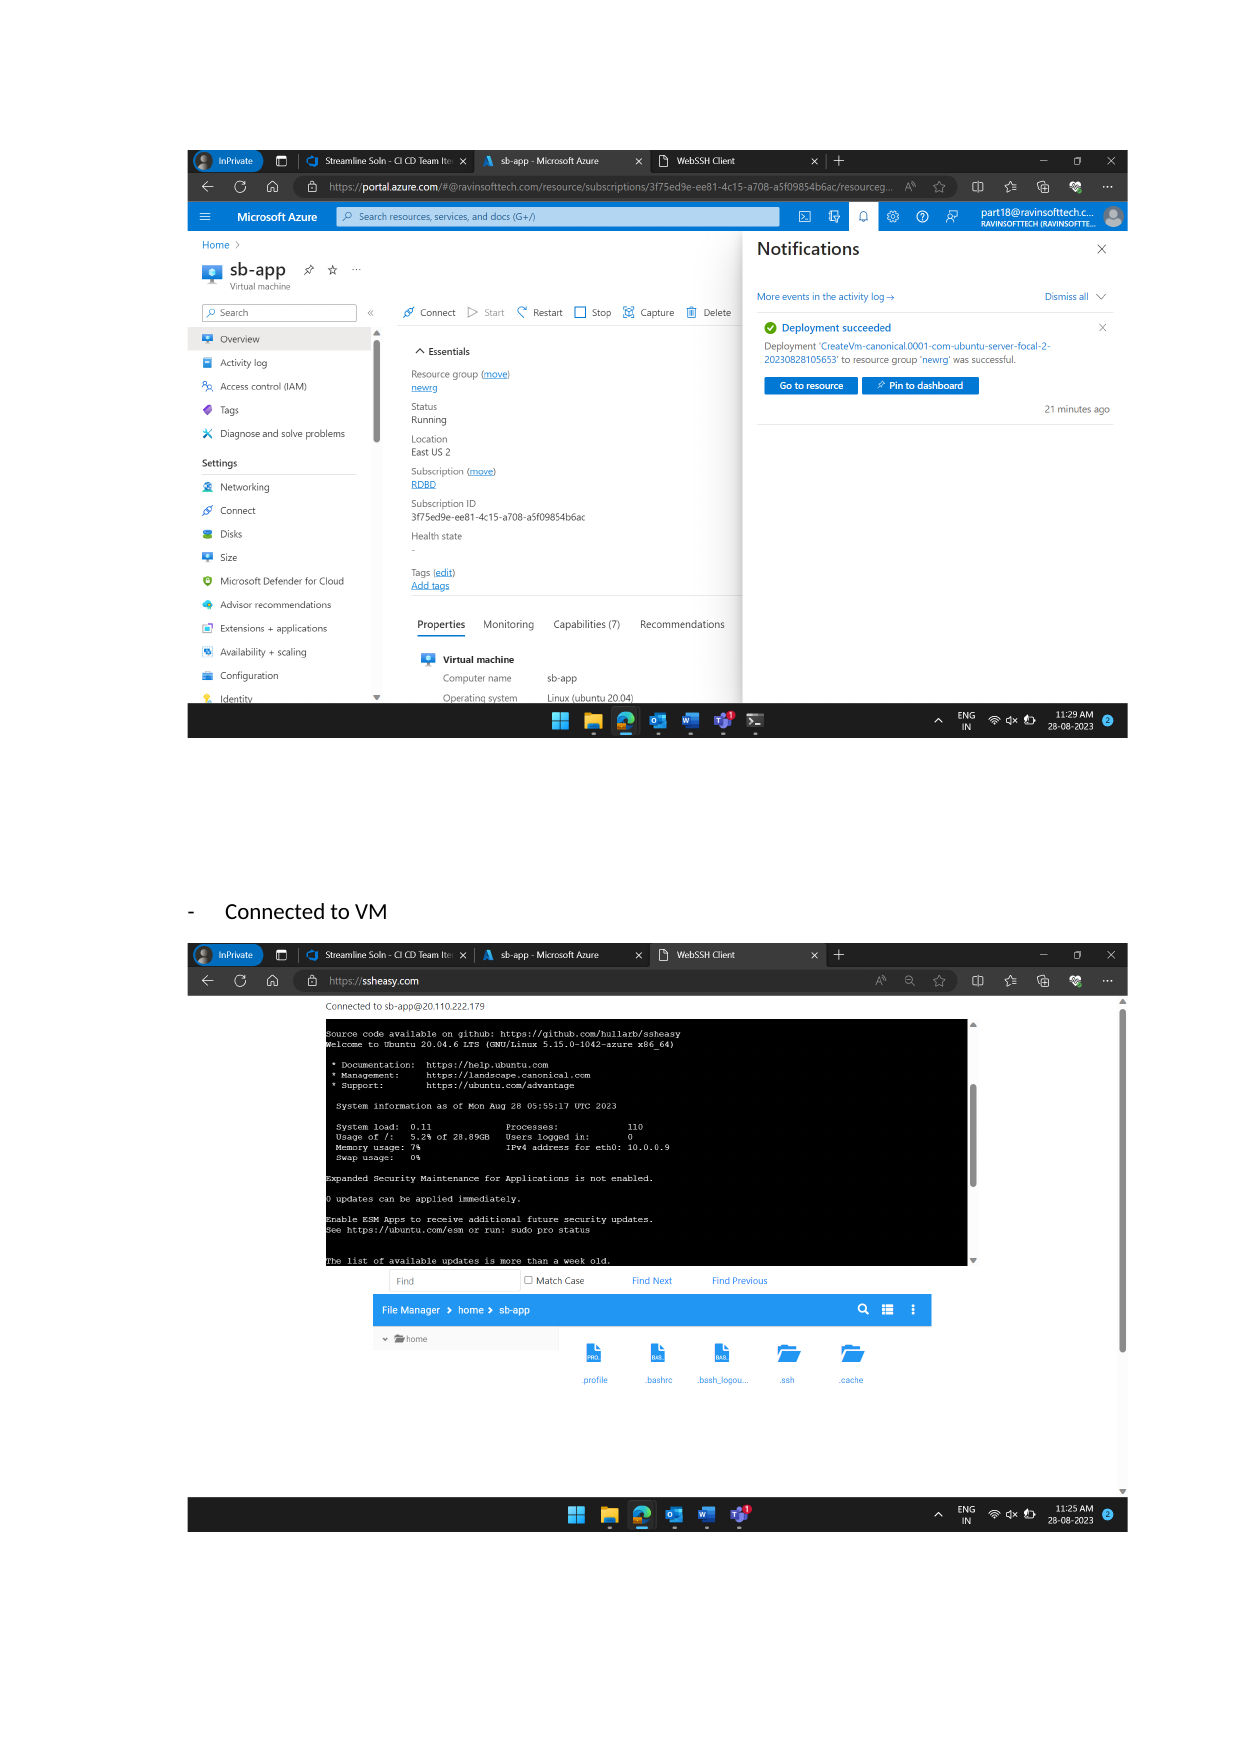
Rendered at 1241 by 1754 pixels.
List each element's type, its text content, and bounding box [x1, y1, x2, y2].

list Connected to VM [187, 897, 1090, 925]
picture [187, 150, 1128, 738]
picture [187, 943, 1128, 1532]
